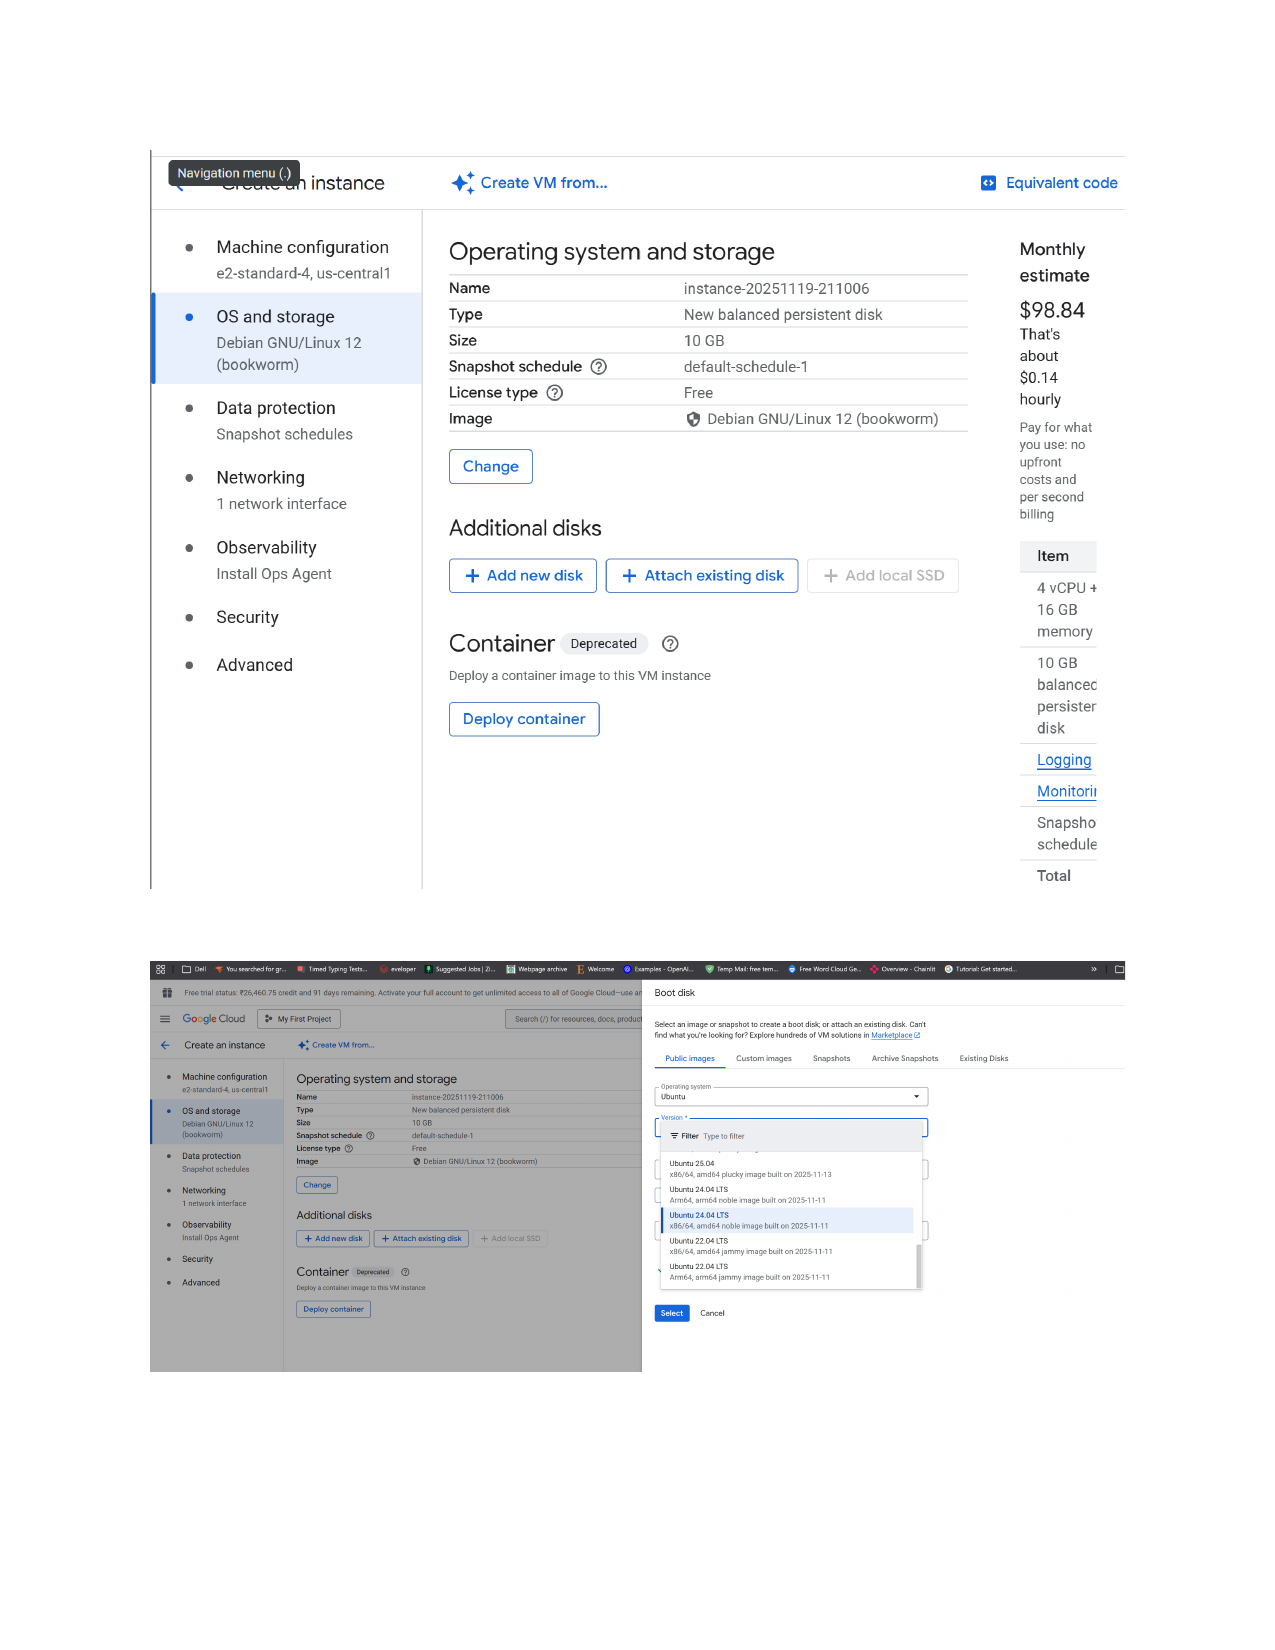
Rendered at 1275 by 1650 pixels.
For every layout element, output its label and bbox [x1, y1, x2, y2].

picture [150, 961, 1125, 1372]
picture [150, 150, 1125, 889]
